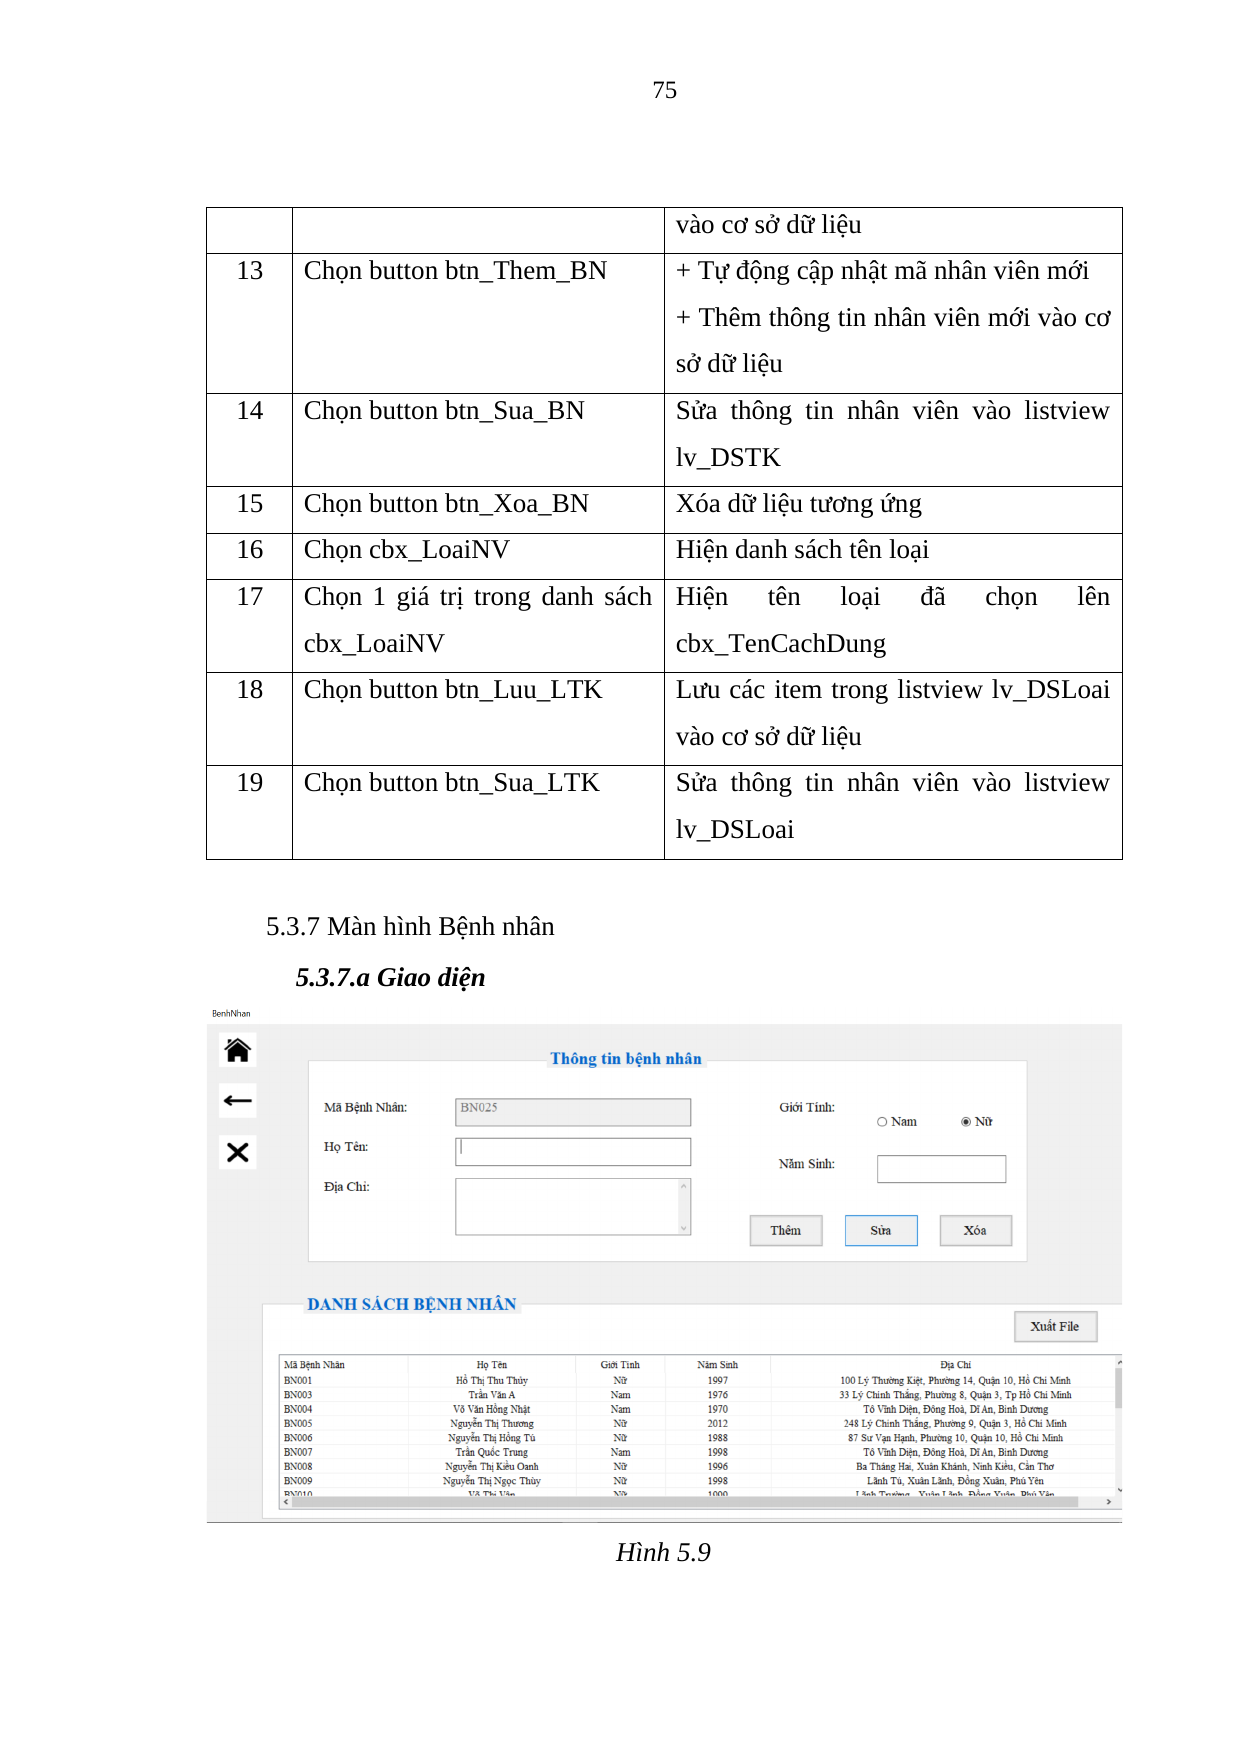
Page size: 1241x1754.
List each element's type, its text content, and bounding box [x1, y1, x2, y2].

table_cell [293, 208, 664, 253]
picture [206, 1007, 1123, 1523]
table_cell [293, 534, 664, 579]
subtitle Màn hình Bệnh nhân [266, 910, 1122, 941]
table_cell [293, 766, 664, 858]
text Hình 5.9 [207, 1537, 1122, 1568]
subtitle Giao diện [296, 961, 1122, 992]
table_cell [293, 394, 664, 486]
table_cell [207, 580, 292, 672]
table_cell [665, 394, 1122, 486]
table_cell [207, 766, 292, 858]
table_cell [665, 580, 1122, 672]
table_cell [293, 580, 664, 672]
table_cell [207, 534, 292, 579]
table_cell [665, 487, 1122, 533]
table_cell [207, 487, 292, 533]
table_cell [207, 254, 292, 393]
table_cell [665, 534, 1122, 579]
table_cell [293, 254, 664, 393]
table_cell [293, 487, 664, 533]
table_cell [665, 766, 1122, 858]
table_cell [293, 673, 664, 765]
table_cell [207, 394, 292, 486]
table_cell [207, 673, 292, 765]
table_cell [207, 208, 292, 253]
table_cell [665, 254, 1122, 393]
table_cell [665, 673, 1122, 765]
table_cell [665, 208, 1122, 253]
